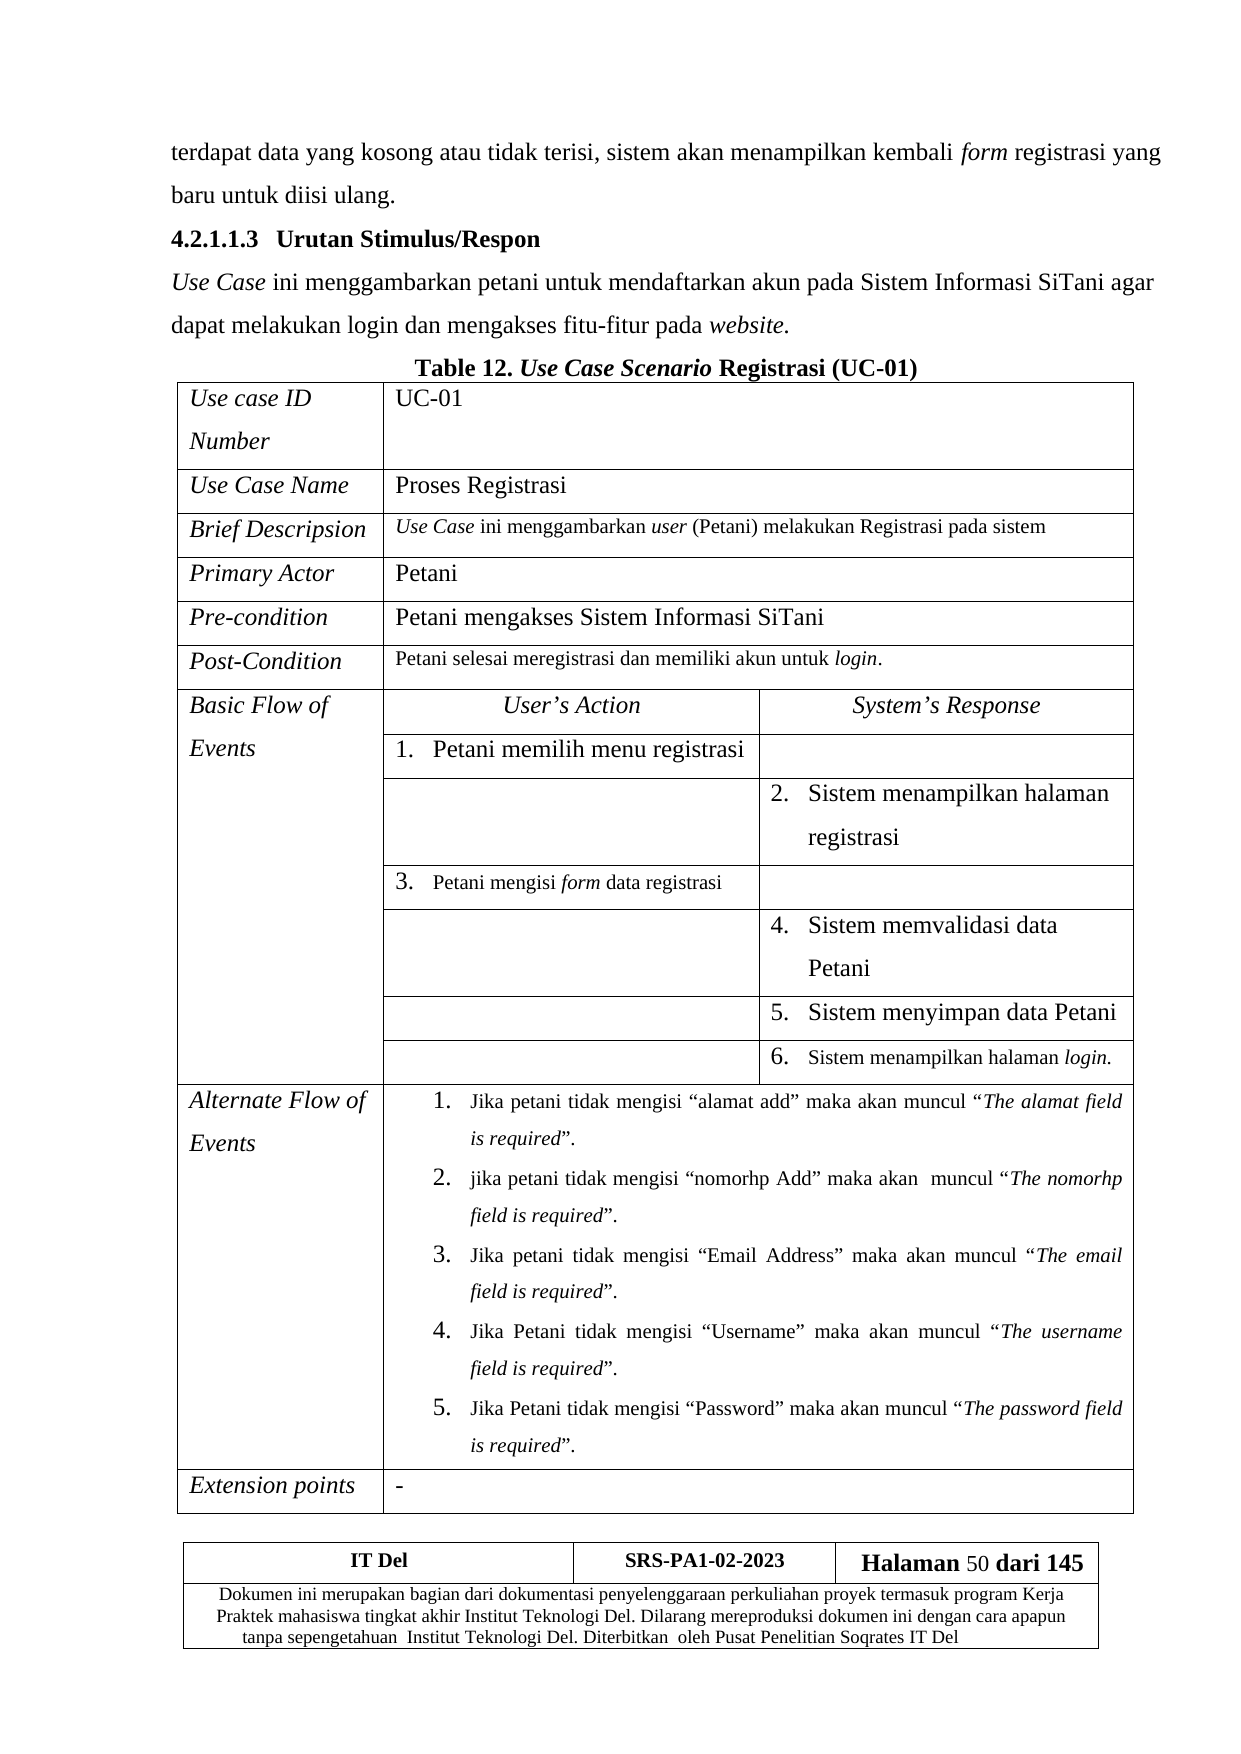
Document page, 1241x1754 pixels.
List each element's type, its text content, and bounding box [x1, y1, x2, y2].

table_cell Pre-condition [178, 602, 383, 645]
table_cell - [384, 1470, 1133, 1513]
table_cell [384, 997, 759, 1040]
table_cell Petani selesai meregistrasi dan memiliki akun untuk login. [384, 646, 1133, 689]
table_cell Brief Descripsion [178, 514, 383, 557]
table_cell Sistem menampilkan halaman registrasi [760, 779, 1133, 865]
table_cell Post-Condition [178, 646, 383, 689]
table_cell User’s Action [384, 690, 759, 733]
list Urutan Stimulus/Respon [171, 224, 1161, 252]
table_cell Sistem menyimpan data Petani [760, 997, 1133, 1040]
table_cell Petani mengakses Sistem Informasi SiTani [384, 602, 1133, 645]
table_cell Extension points [178, 1470, 383, 1513]
text Table 12. Use Case Scenario Registrasi (UC-01) [171, 353, 1161, 382]
table_cell [760, 735, 1133, 777]
table_cell Proses Registrasi [384, 470, 1133, 513]
table_cell Basic Flow of Events [178, 690, 383, 1084]
table_cell System’s Response [760, 690, 1133, 733]
table_cell Alternate Flow of Events [178, 1085, 383, 1469]
table_cell Sistem memvalidasi data Petani [760, 910, 1133, 996]
table_header UC-01 [384, 383, 1133, 469]
table_cell Petani memilih menu registrasi [384, 735, 759, 777]
table_cell Petani [384, 558, 1133, 601]
table_cell Jika petani tidak mengisi “alamat add” maka akan muncul “The alamat field is required”. jika petani tidak mengisi “nomorhp Add” maka akan muncul “The nomorhp field is required”. Jika petani tidak mengisi “Email Address” maka akan muncul “The email field is required”. Jika Petani tidak mengisi “Username” maka akan muncul “The username field is required”. Jika Petani tidak mengisi “Password” maka akan muncul “The password field is required”. [384, 1085, 1133, 1469]
text Use Case ini menggambarkan petani untuk mendaftarkan akun pada Sistem Informasi SiTani agar dapat melakukan login dan mengakses fitu-fitur pada website. [171, 267, 1161, 339]
table_cell Use Case ini menggambarkan user (Petani) melakukan Registrasi pada sistem [384, 514, 1133, 557]
table_cell Petani mengisi form data registrasi [384, 866, 759, 909]
table_header Use case ID Number [178, 383, 383, 469]
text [171, 137, 1161, 209]
table_cell Primary Actor [178, 558, 383, 601]
table_cell [384, 910, 759, 996]
table_cell [384, 1041, 759, 1084]
table_cell [760, 866, 1133, 909]
table_cell Sistem menampilkan halaman login. [760, 1041, 1133, 1084]
table_cell [384, 779, 759, 865]
table_cell Use Case Name [178, 470, 383, 513]
